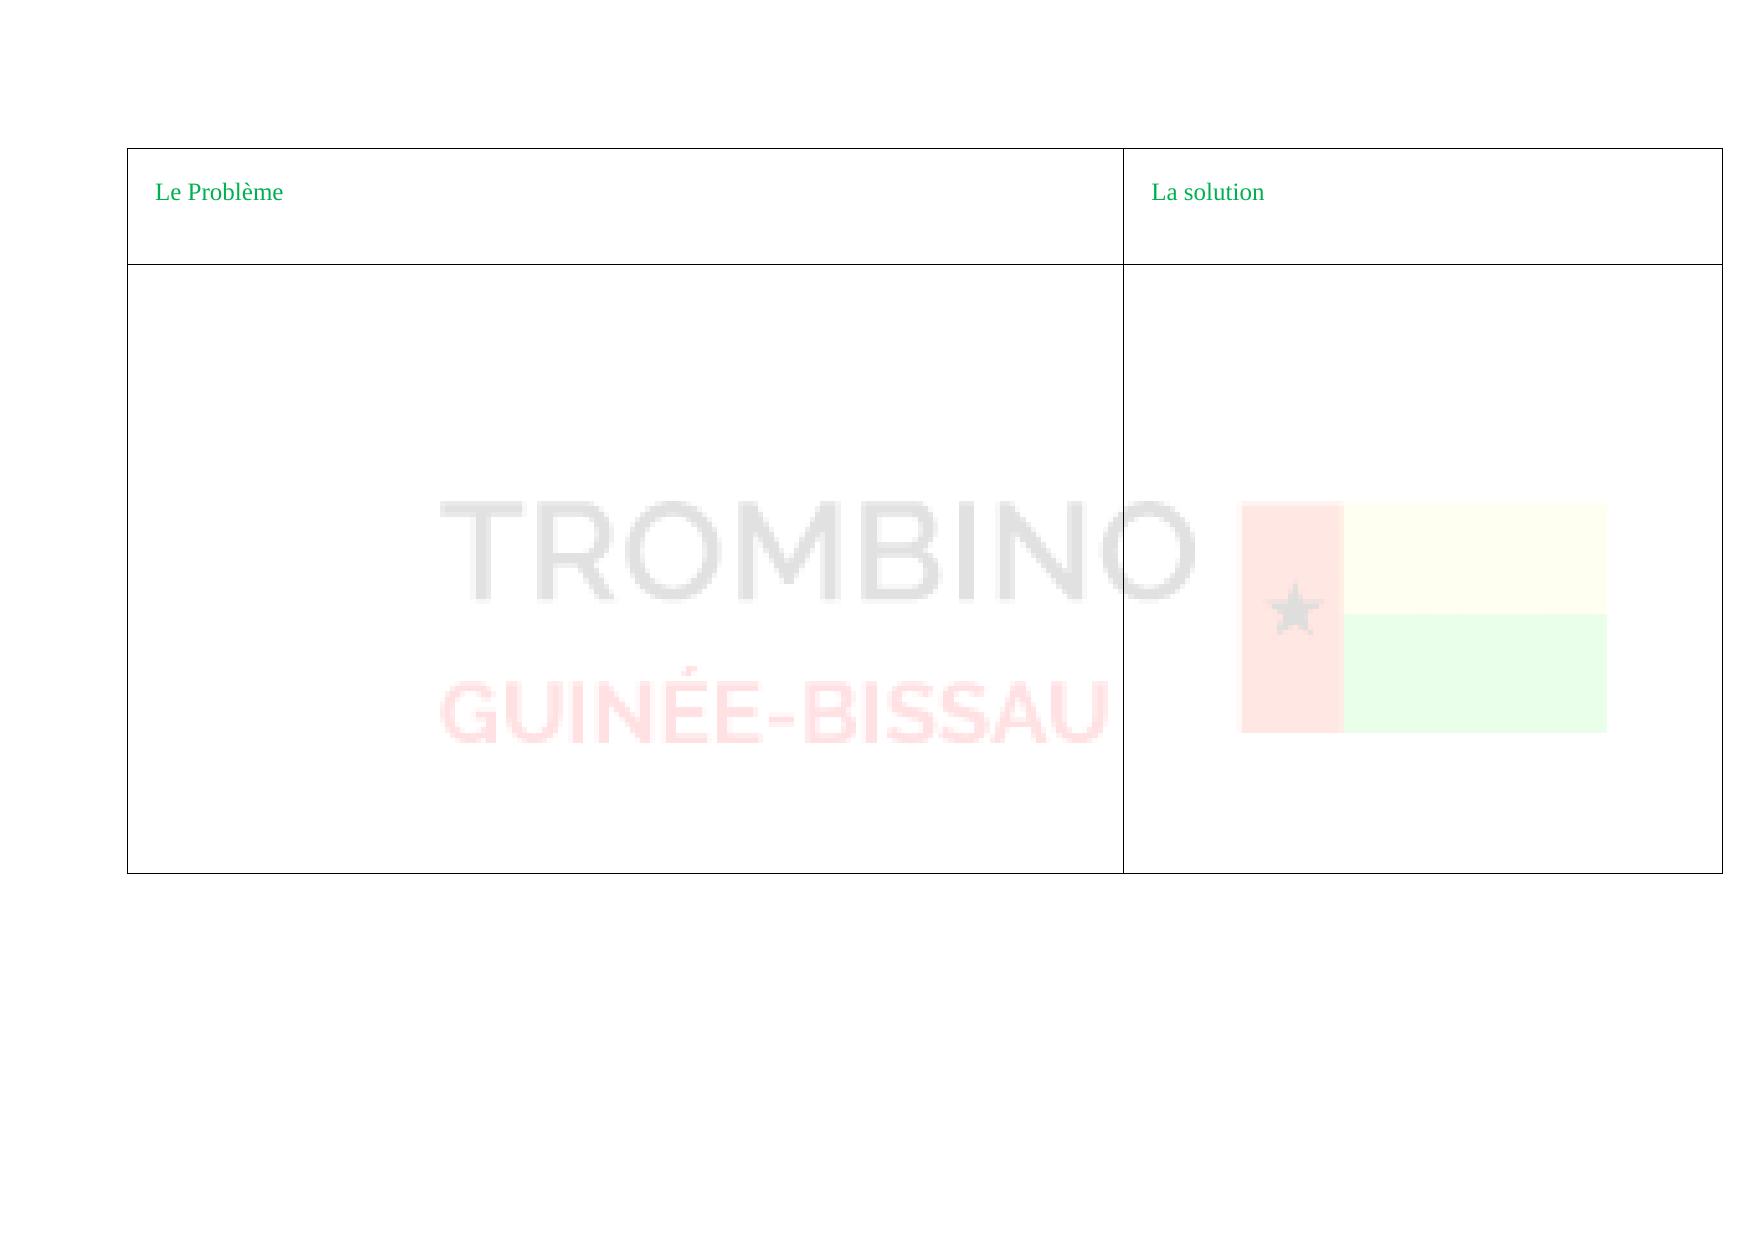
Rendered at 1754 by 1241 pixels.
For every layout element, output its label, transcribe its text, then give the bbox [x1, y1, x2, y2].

table_header Le Problème [128, 149, 1123, 264]
table_header La solution [1124, 149, 1722, 264]
table_cell [1124, 265, 1722, 873]
table_cell [128, 265, 1123, 873]
